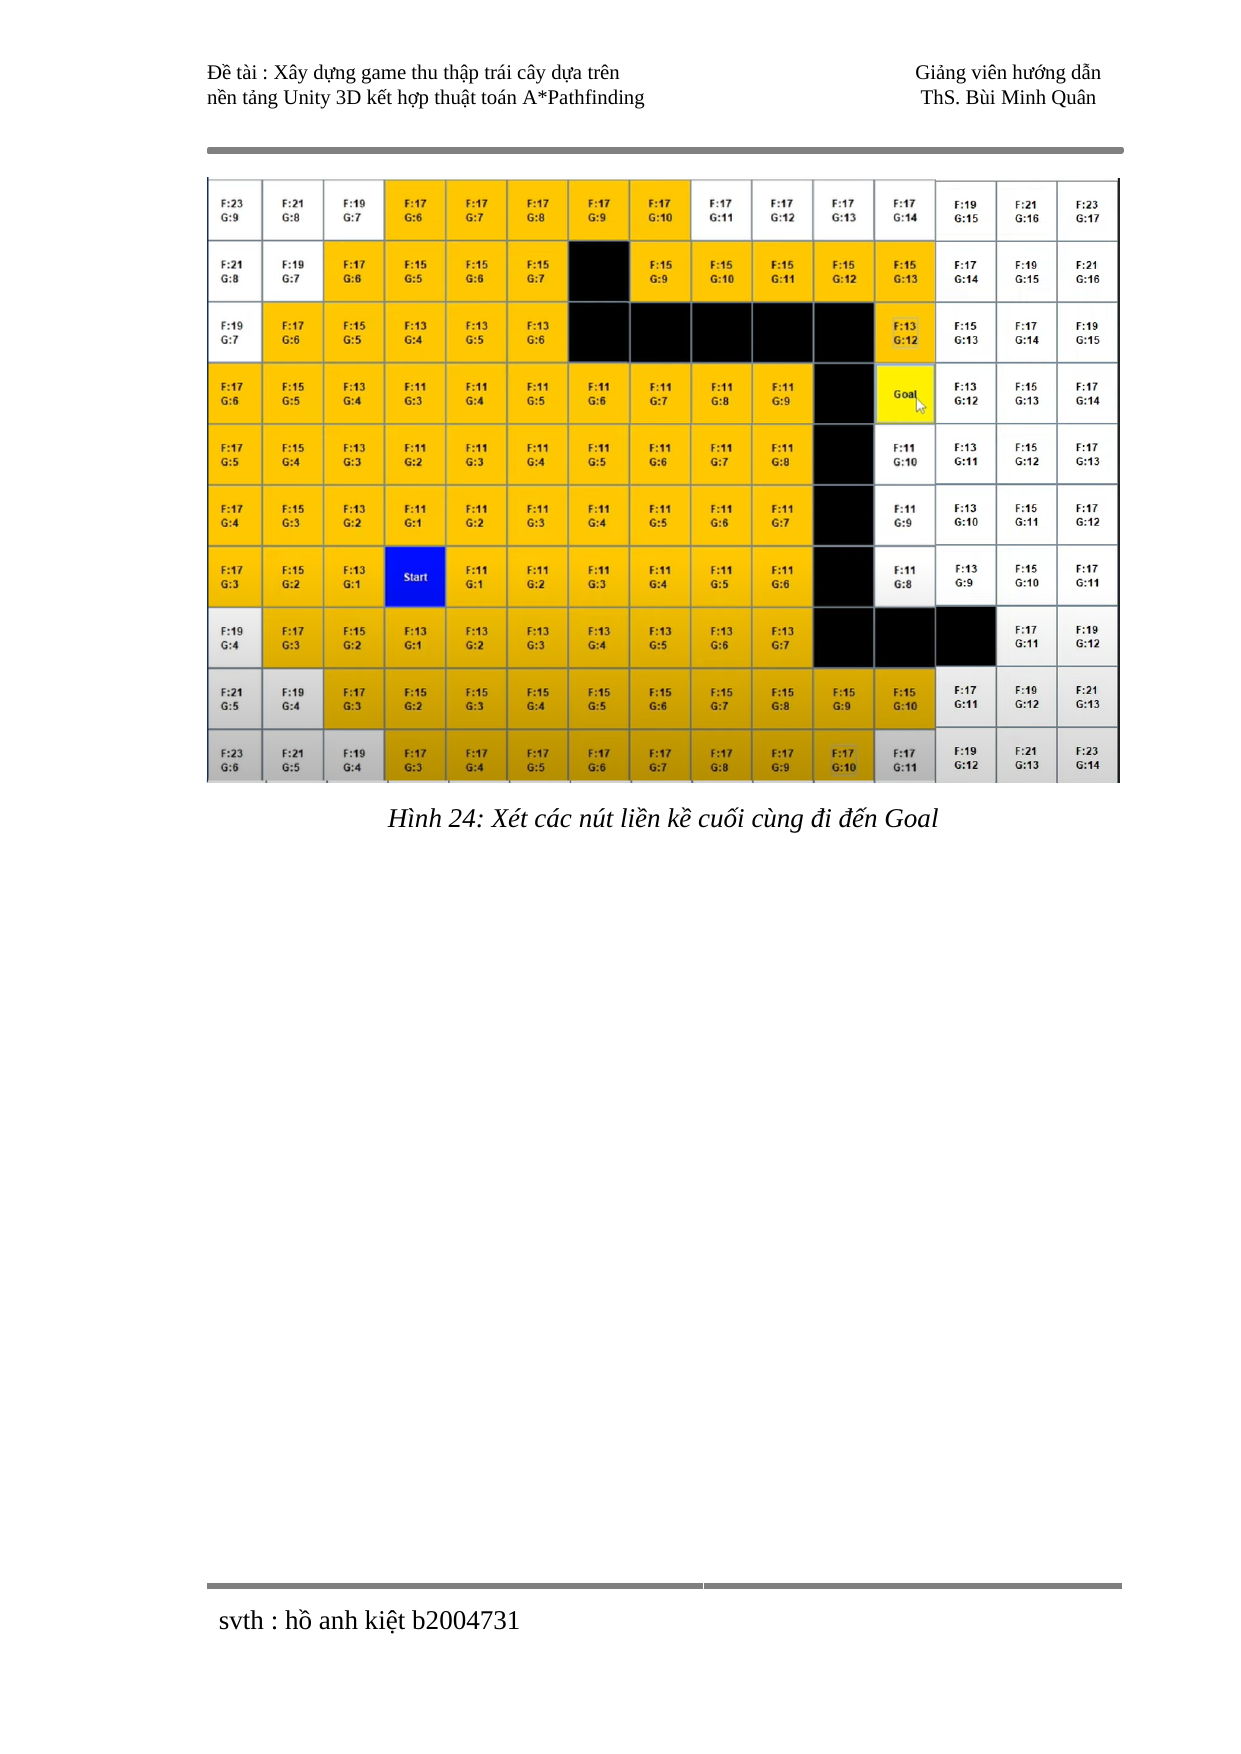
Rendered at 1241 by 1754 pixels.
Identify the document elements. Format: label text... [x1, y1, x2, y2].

text Hình 24: Xét các nút liền kề cuối cùng đi đến Goal [207, 802, 1122, 833]
picture [206, 177, 1123, 783]
